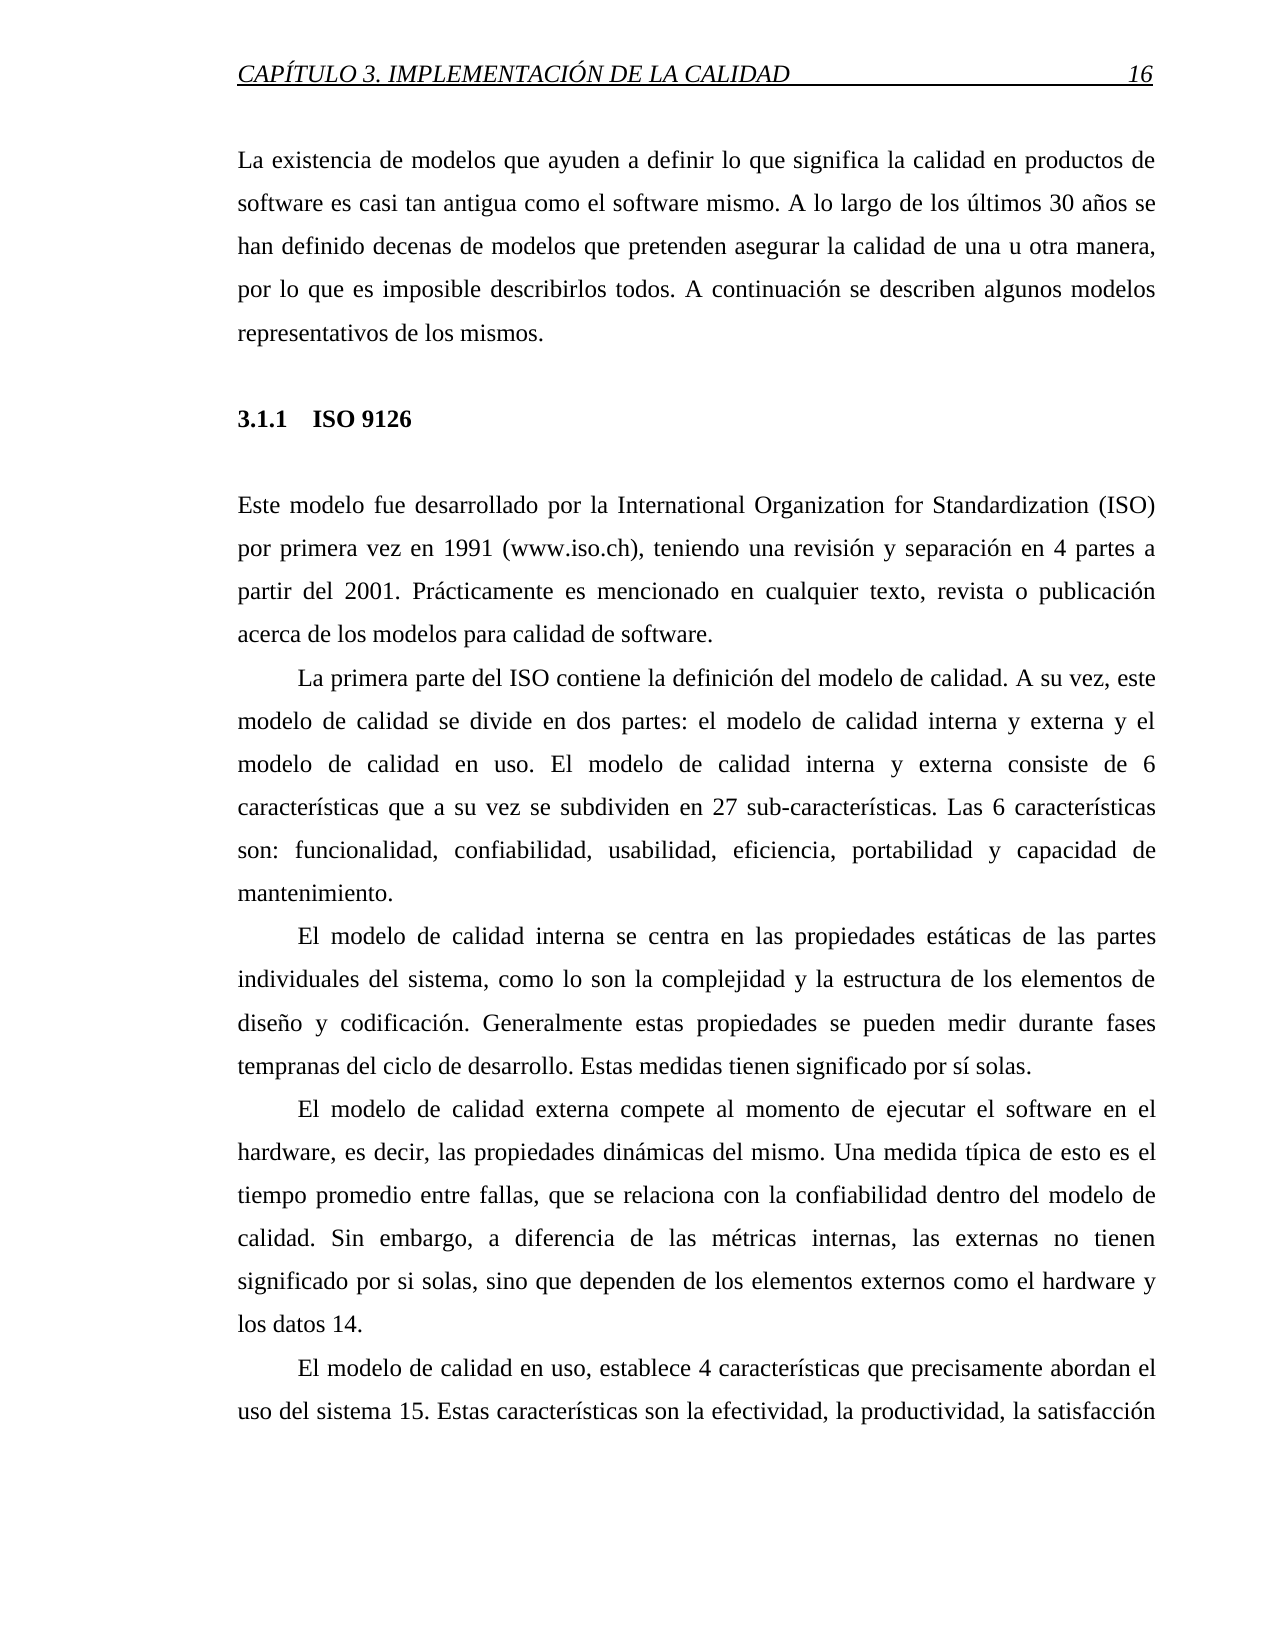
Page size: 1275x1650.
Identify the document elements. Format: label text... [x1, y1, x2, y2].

text La primera parte del ISO contiene la definición del modelo de calidad. A su vez, este modelo de calidad se divide en dos partes: el modelo de calidad interna y externa y el modelo de calidad en uso. El modelo de calidad interna y externa consiste de 6 características que a su vez se subdividen en 27 sub-características. Las 6 características son: funcionalidad, confiabilidad, usabilidad, eficiencia, portabilidad y capacidad de mantenimiento. [237, 663, 1157, 907]
text La existencia de modelos que ayuden a definir lo que significa la calidad en productos de software es casi tan antigua como el software mismo. A lo largo de los últimos 30 años se han definido decenas de modelos que pretenden asegurar la calidad de una u otra manera, por lo que es imposible describirlos todos. A continuación se describen algunos modelos representativos de los mismos. [237, 145, 1157, 346]
text Este modelo fue desarrollado por la International Organization for Standardization (ISO) por primera vez en 1991 (www.iso.ch), teniendo una revisión y separación en 4 partes a partir del 2001. Prácticamente es mencionado en cualquier texto, revista o publicación acerca de los modelos para calidad de software. [237, 490, 1157, 648]
text El modelo de calidad interna se centra en las propiedades estáticas de las partes individuales del sistema, como lo son la complejidad y la estructura de los elementos de diseño y codificación. Generalmente estas propiedades se pueden medir durante fases tempranas del ciclo de desarrollo. Estas medidas tienen significado por sí solas. [237, 921, 1157, 1079]
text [237, 1353, 1157, 1424]
text El modelo de calidad externa compete al momento de ejecutar el software en el hardware, es decir, las propiedades dinámicas del mismo. Una medida típica de esto es el tiempo promedio entre fallas, que se relaciona con la confiabilidad dentro del modelo de calidad. Sin embargo, a diferencia de las métricas internas, las externas no tienen significado por si solas, sino que dependen de los elementos externos como el hardware y los datos . [237, 1094, 1157, 1338]
subtitle ISO 9126 [237, 404, 1157, 433]
